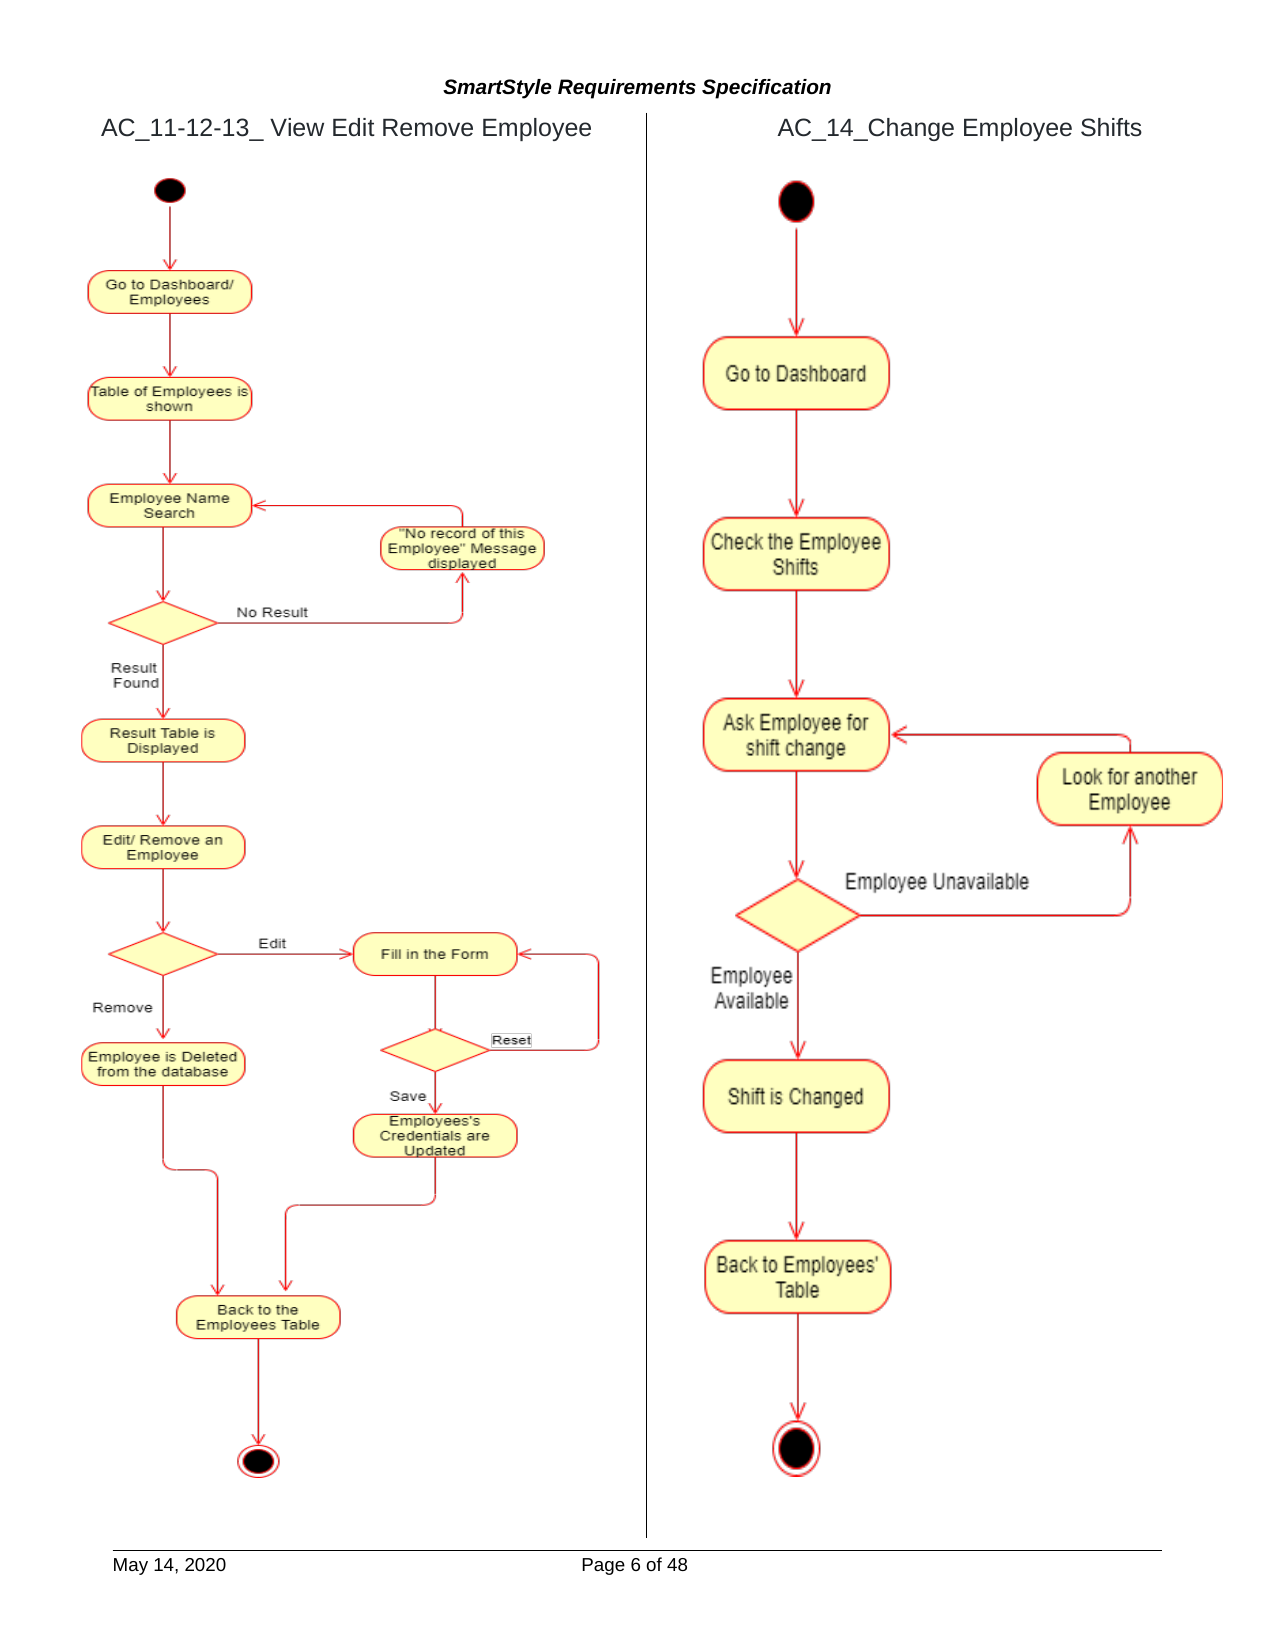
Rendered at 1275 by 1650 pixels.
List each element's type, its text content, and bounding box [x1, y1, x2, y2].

picture [81, 174, 613, 1478]
table_cell AC_14_Change Employee Shifts [647, 113, 1273, 1538]
table_cell AC_11-12-13_ View Edit Remove Employee [47, 113, 646, 1538]
picture [697, 174, 1223, 1477]
